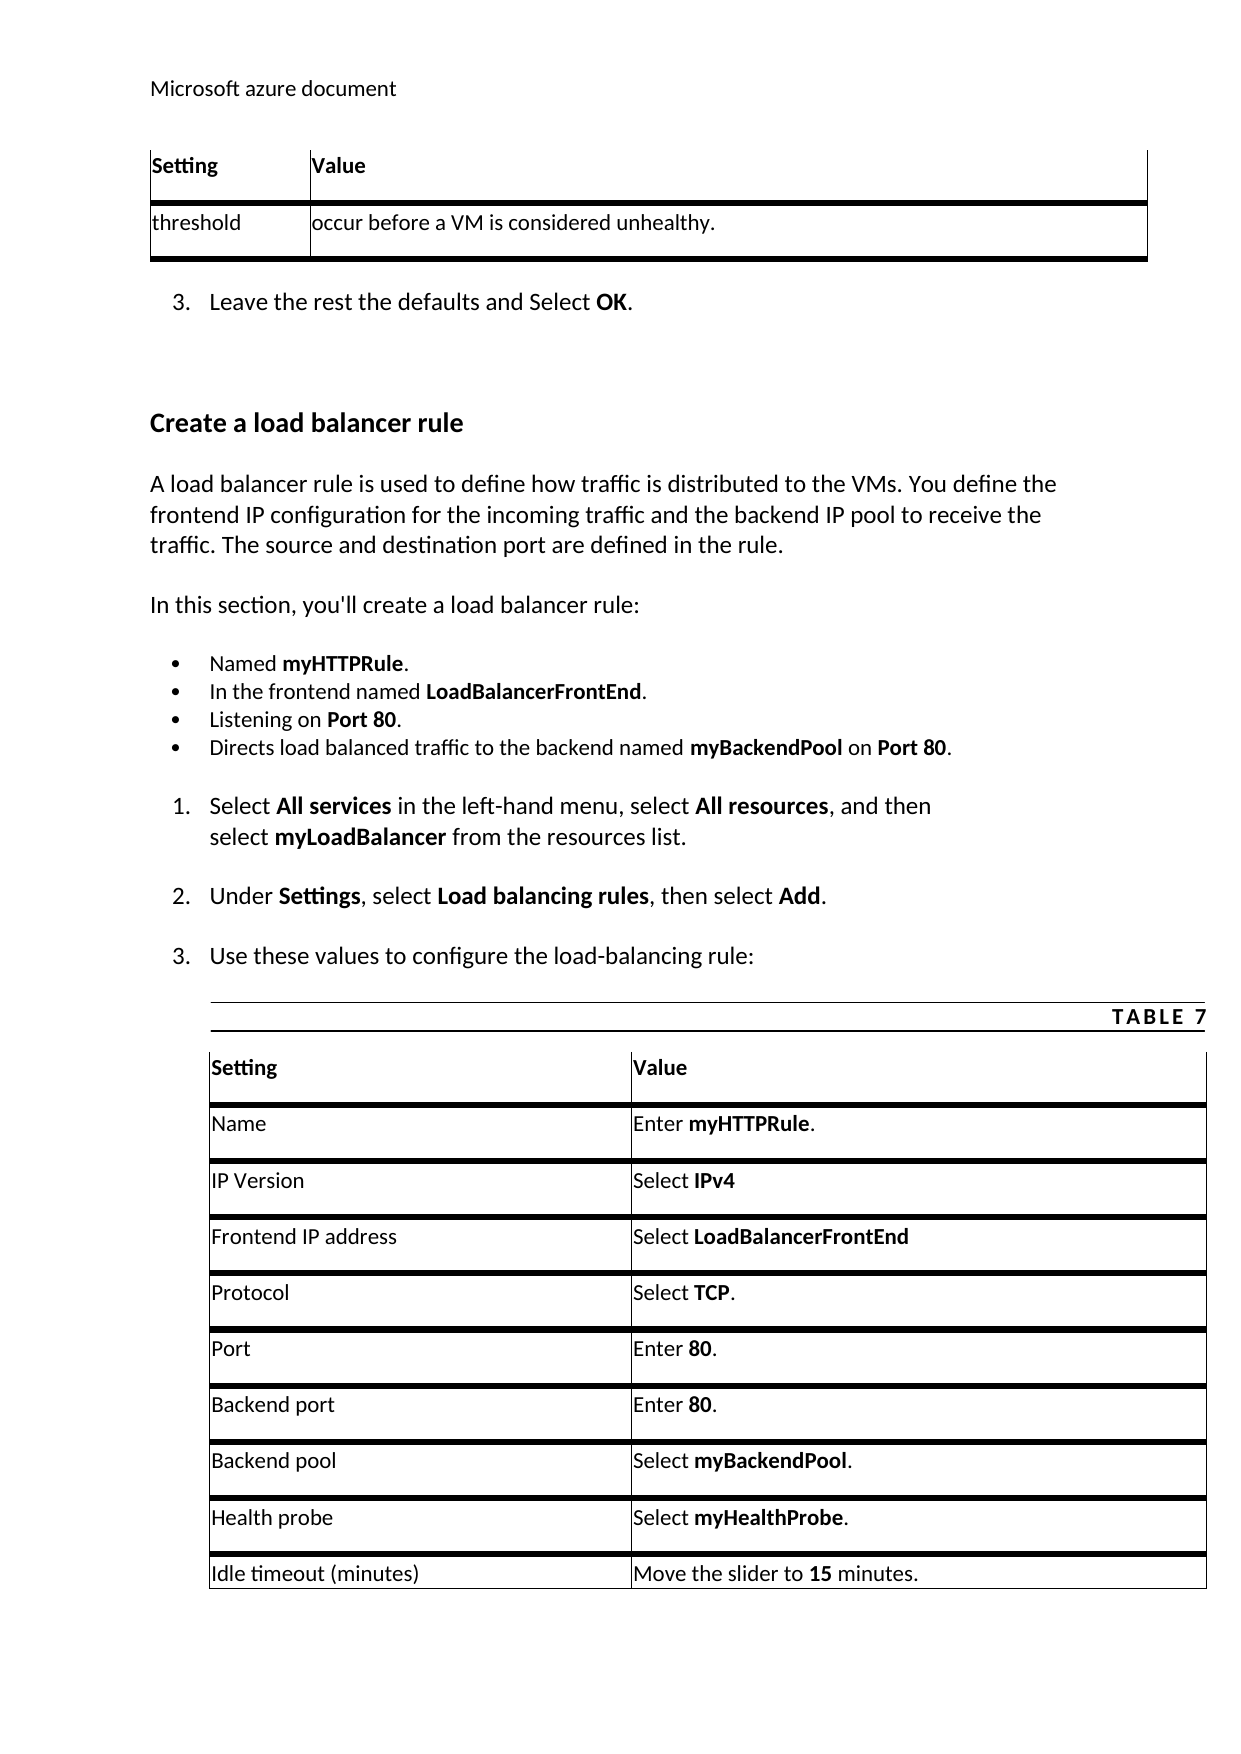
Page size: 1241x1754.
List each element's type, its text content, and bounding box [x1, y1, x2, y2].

table_cell Setting [151, 150, 310, 200]
table_cell Enter 80. [632, 1333, 1206, 1382]
table_cell Select LoadBalancerFrontEnd [632, 1220, 1206, 1270]
table_cell Protocol [210, 1276, 631, 1326]
table_cell Backend port [210, 1389, 631, 1439]
table_cell Setting [210, 1052, 631, 1102]
list Named myHTTPRule. [172, 649, 1090, 677]
list Select All services in the left-hand menu, select All resources, and then select myLoadBalancer from the resources list. [172, 790, 1090, 851]
table_cell Value [632, 1052, 1206, 1102]
table_cell Move the slider to 15 minutes. [632, 1557, 1206, 1588]
table_cell Name [210, 1108, 631, 1158]
table_cell Value [311, 150, 1147, 200]
table_cell Unhealthy threshold [151, 206, 310, 256]
table_cell IP Version [210, 1164, 631, 1214]
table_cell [311, 206, 1147, 256]
table_cell Backend pool [210, 1445, 631, 1495]
list Listening on Port 80. [172, 705, 1090, 733]
table_cell Idle timeout (minutes) [210, 1557, 631, 1588]
table_header TABLE 7 [209, 1000, 1206, 1052]
table_cell Enter 80. [632, 1389, 1206, 1439]
table_cell Port [210, 1333, 631, 1382]
list Under Settings, select Load balancing rules, then select Add. [172, 881, 1090, 911]
table_cell Select TCP. [632, 1276, 1206, 1326]
list Directs load balanced traffic to the backend named myBackendPool on Port 80. [172, 733, 1090, 761]
list In the frontend named LoadBalancerFrontEnd. [172, 677, 1090, 705]
table_cell Frontend IP address [210, 1220, 631, 1270]
list Leave the rest the defaults and Select OK. [172, 286, 1090, 316]
text A load balancer rule is used to define how traffic is distributed to the VMs. You define the frontend IP configuration for the incoming traffic and the backend IP pool to receive the traffic. The source and destination port are defined in the rule. [150, 469, 1090, 560]
table_cell Select IPv4 [632, 1164, 1206, 1214]
table_cell Select myBackendPool. [632, 1445, 1206, 1495]
table_cell Enter myHTTPRule. [632, 1108, 1206, 1158]
table_cell Health probe [210, 1501, 631, 1551]
subtitle Create a load balancer rule [150, 405, 1090, 439]
text In this section, you'll create a load balancer rule: [150, 589, 1090, 620]
table_cell Select myHealthProbe. [632, 1501, 1206, 1551]
list Use these values to configure the load-balancing rule: [172, 940, 1090, 971]
